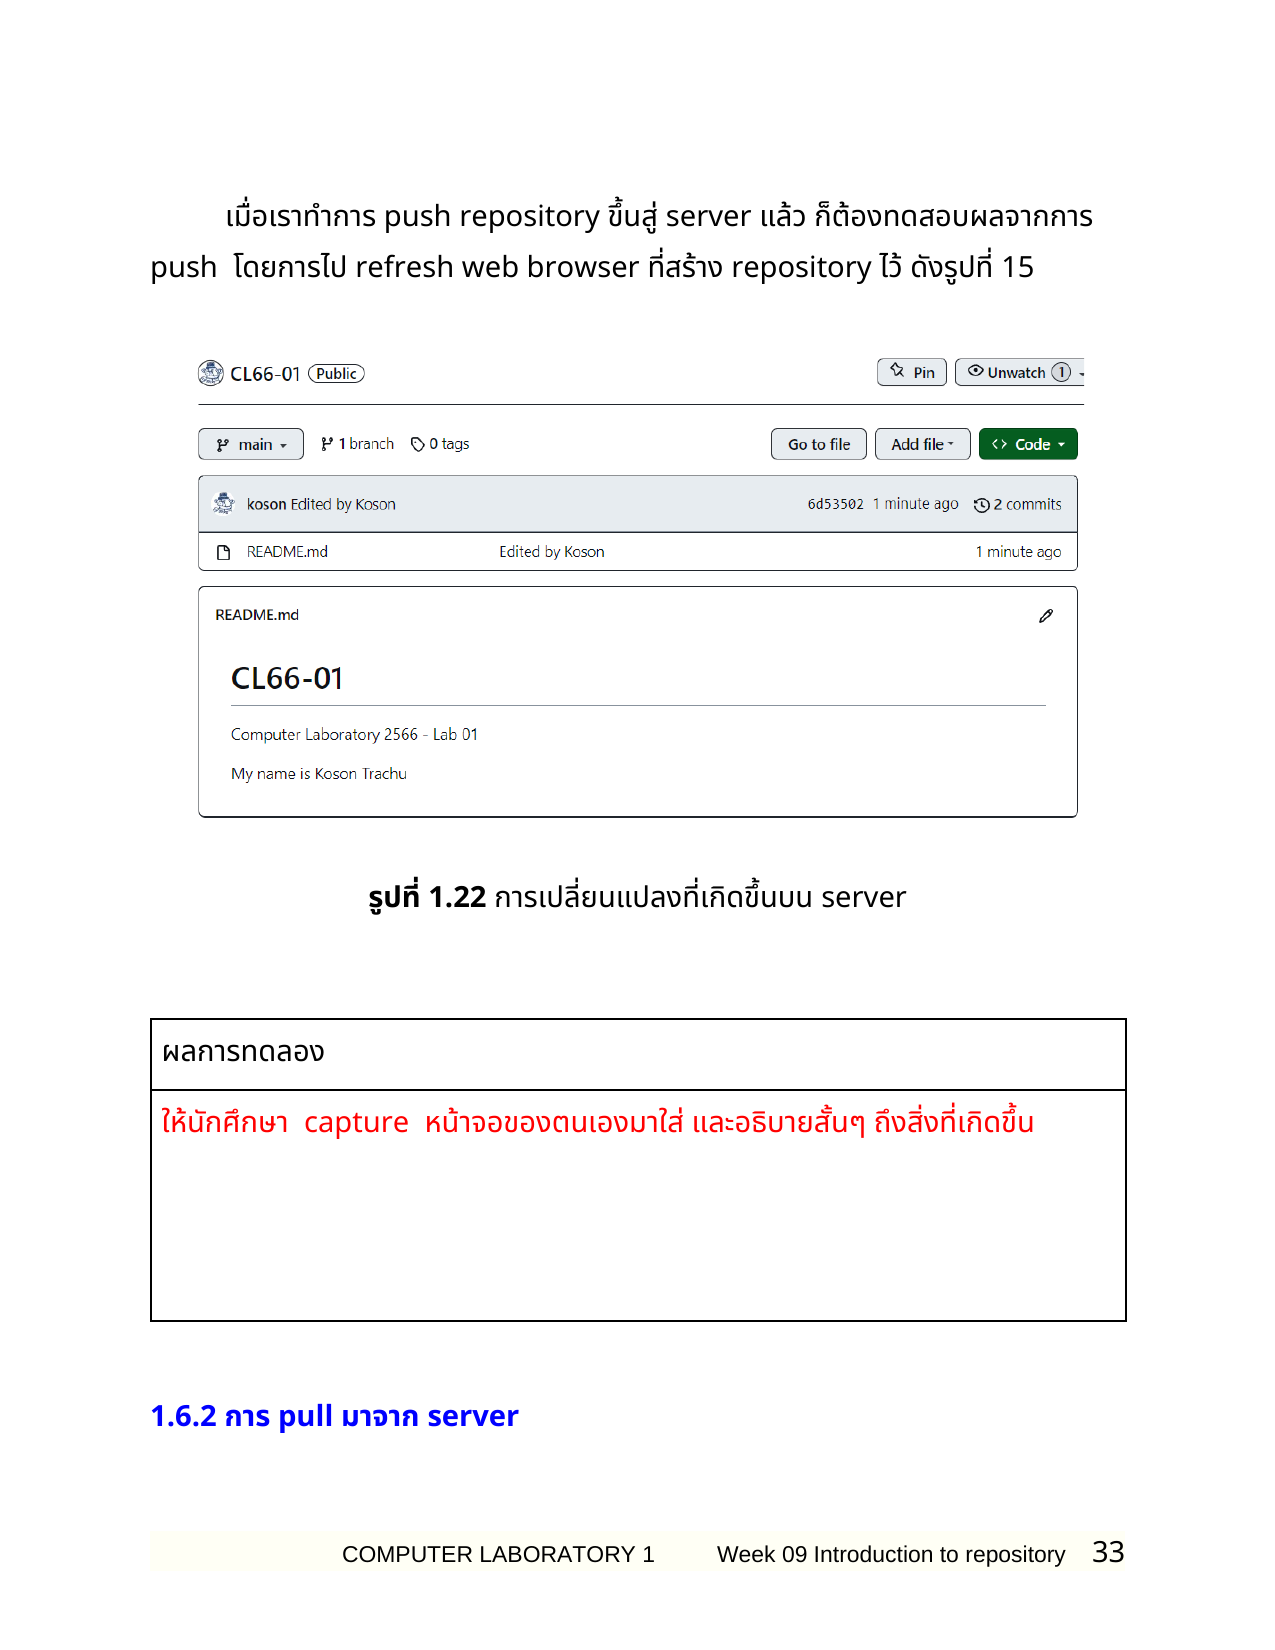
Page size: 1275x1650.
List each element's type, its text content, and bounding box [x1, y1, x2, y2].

table_header ผลการทดลอง [152, 1020, 1125, 1089]
text เมื่อเราทำการ push repository ขึ้นสู่ server แล้ว ก็ต้องทดสอบผลจากการ push โดยการไป refresh web browser ที่สร้าง repository ไว้ ดังรูปที่ 15 [150, 196, 1125, 291]
text 1.6.2 การ pull มาจาก server [150, 1395, 1125, 1439]
text รูปที่ 1.22 การเปลี่ยนแปลงที่เกิดขึ้นบน server [150, 876, 1125, 920]
table_cell ให้นักศึกษา capture หน้าจอของตนเองมาใส่ และอธิบายสั้นๆ ถึงสิ่งที่เกิดขึ้น [152, 1091, 1125, 1320]
